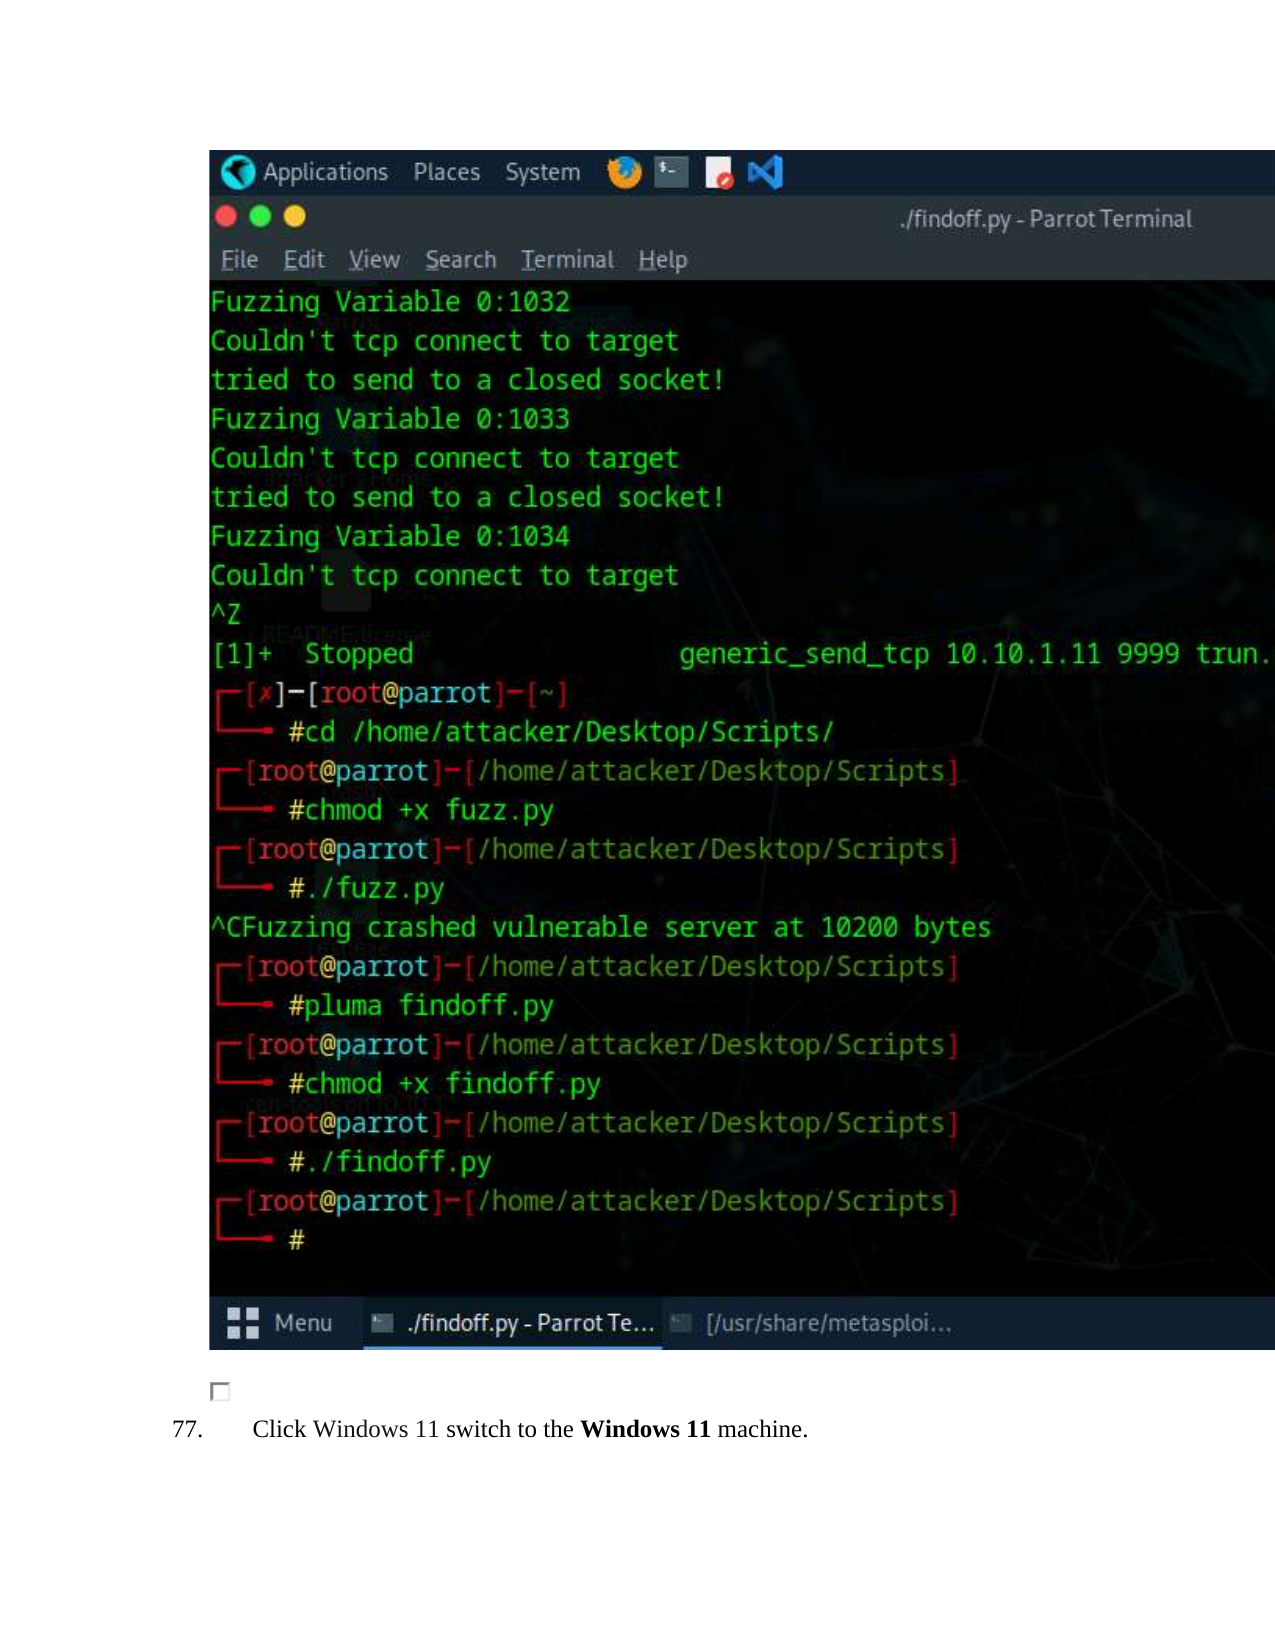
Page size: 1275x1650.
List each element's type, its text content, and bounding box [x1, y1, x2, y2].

list Click Windows 11 switch to the Windows 11 machine. [172, 1375, 1094, 1442]
picture [209, 150, 1275, 1350]
